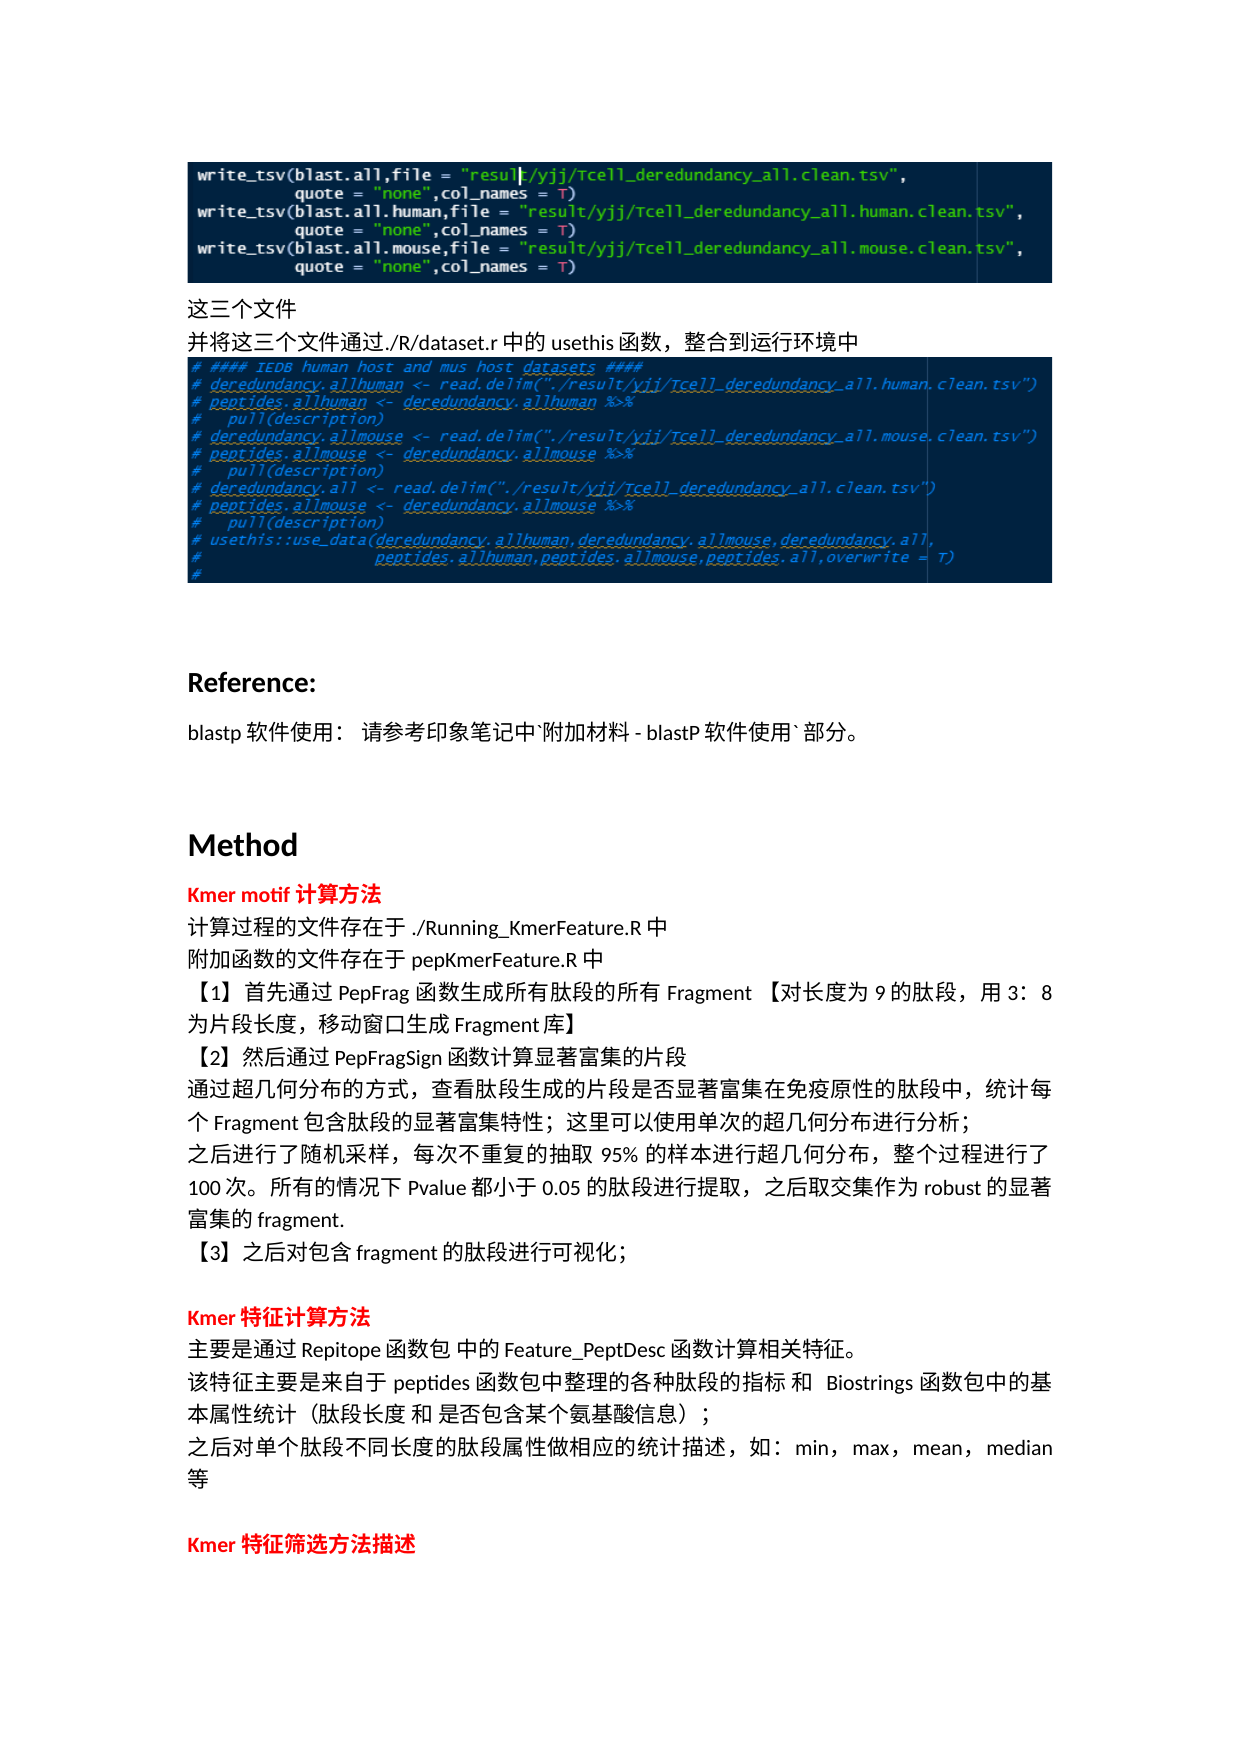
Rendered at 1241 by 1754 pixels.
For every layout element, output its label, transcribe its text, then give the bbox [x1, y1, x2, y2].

list blastp 软件使用： 请参考印象笔记中`附加材料 - blastP软件使用` 部分。 [187, 714, 1053, 747]
list 通过超几何分布的方式，查看肽段生成的片段是否显著富集在免疫原性的肽段中，统计每个Fragment 包含肽段的显著富集特性；这里可以使用单次的超几何分布进行分析； [187, 1072, 1053, 1137]
list 并将这三个文件通过./R/dataset.r 中的usethis函数，整合到运行环境中 [187, 324, 1053, 357]
list Kmer motif 计算方法 [187, 877, 1053, 909]
list 之后进行了随机采样，每次不重复的抽取95% 的样本进行超几何分布，整个过程进行了100次。所有的情况下Pvalue都小于0.05 的肽段进行提取，之后取交集作为robust的显著富集的fragment. [187, 1137, 1053, 1234]
list 这三个文件 [187, 292, 1053, 324]
list Kmer 特征筛选方法描述 [187, 1527, 1053, 1559]
picture [187, 357, 1053, 583]
list 该特征主要是来自于peptides函数包中整理的各种肽段的指标 和 Biostrings 函数包中的基本属性统计（肽段长度 和 是否包含某个氨基酸信息）； [187, 1364, 1053, 1429]
list Reference: [187, 649, 1053, 714]
list 附加函数的文件存在于 pepKmerFeature.R 中 [187, 942, 1053, 974]
list 之后对单个肽段不同长度的肽段属性做相应的统计描述，如：min，max，mean，median等 [187, 1429, 1053, 1494]
list 【1】首先通过PepFrag 函数生成所有肽段的所有Fragment 【对长度为9的肽段，用3：8 为片段长度，移动窗口生成Fragment库】 [187, 974, 1053, 1039]
list 计算过程的文件存在于 ./Running_KmerFeature.R 中 [187, 909, 1053, 942]
list 主要是通过Repitope函数包 中的Feature_PeptDesc 函数计算相关特征。 [187, 1332, 1053, 1364]
list 【3】之后对包含fragment的肽段进行可视化； [187, 1234, 1053, 1267]
list Method [187, 812, 1053, 877]
picture [187, 162, 1053, 283]
list Kmer特征计算方法 [187, 1299, 1053, 1332]
list 【2】然后通过PepFragSign函数计算显著富集的片段 [187, 1039, 1053, 1072]
